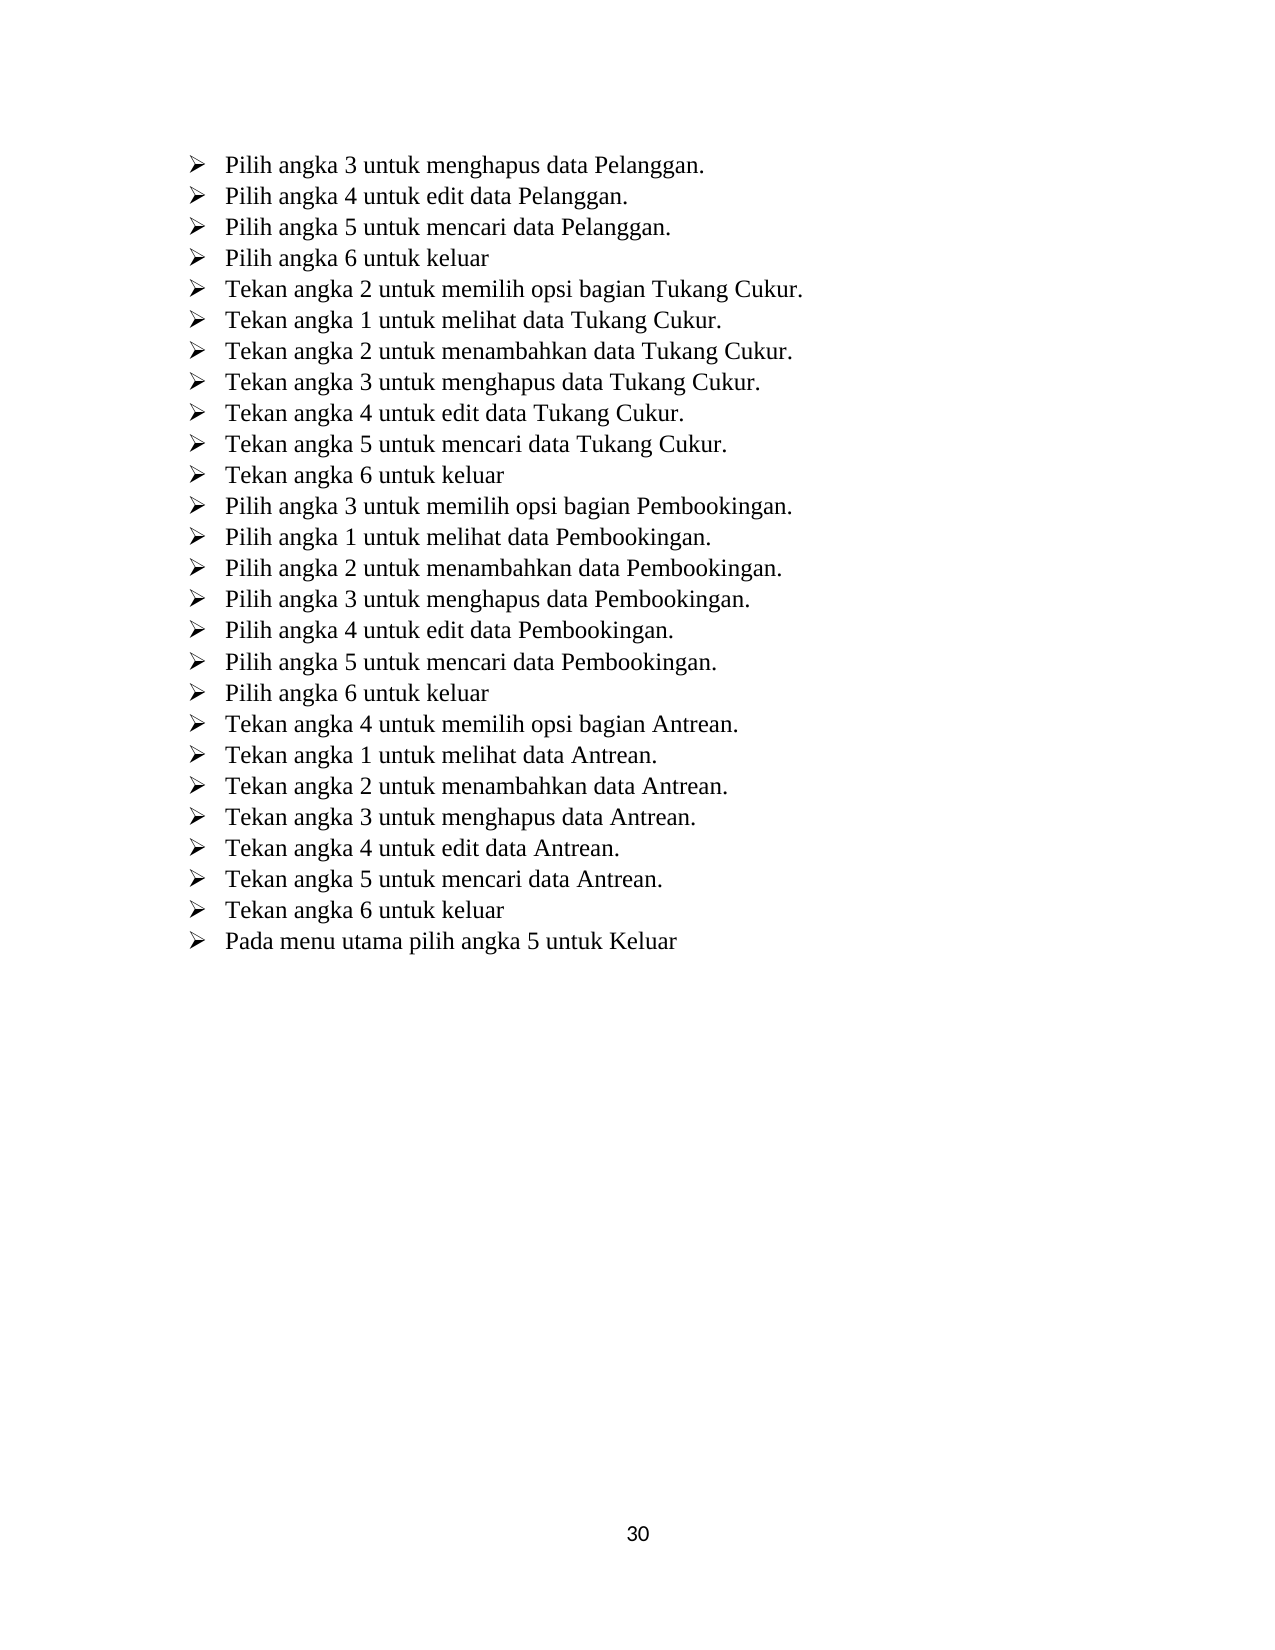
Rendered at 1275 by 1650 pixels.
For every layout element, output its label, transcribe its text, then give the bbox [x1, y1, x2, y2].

list Pilih angka 3 untuk menghapus data Pembookingan. [187, 584, 1125, 613]
list Tekan angka 1 untuk melihat data Tukang Cukur. [187, 305, 1125, 334]
list Tekan angka 6 untuk keluar [187, 895, 1125, 924]
list Pilih angka 3 untuk memilih opsi bagian Pembookingan. [187, 491, 1125, 520]
list Tekan angka 6 untuk keluar [187, 460, 1125, 489]
list Pilih angka 3 untuk menghapus data Pelanggan. [187, 150, 1125, 179]
list Tekan angka 3 untuk menghapus data Antrean. [187, 802, 1125, 831]
list Tekan angka 1 untuk melihat data Antrean. [187, 740, 1125, 768]
list Tekan angka 2 untuk memilih opsi bagian Tukang Cukur. [187, 274, 1125, 303]
list Pilih angka 6 untuk keluar [187, 678, 1125, 706]
list Pilih angka 5 untuk mencari data Pembookingan. [187, 647, 1125, 675]
list Pilih angka 1 untuk melihat data Pembookingan. [187, 522, 1125, 551]
list Tekan angka 2 untuk menambahkan data Antrean. [187, 771, 1125, 799]
list Pilih angka 4 untuk edit data Pelanggan. [187, 181, 1125, 210]
list Tekan angka 3 untuk menghapus data Tukang Cukur. [187, 367, 1125, 396]
list Tekan angka 4 untuk edit data Antrean. [187, 833, 1125, 862]
list Pilih angka 2 untuk menambahkan data Pembookingan. [187, 553, 1125, 582]
list Tekan angka 4 untuk memilih opsi bagian Antrean. [187, 709, 1125, 737]
list Pilih angka 4 untuk edit data Pembookingan. [187, 616, 1125, 644]
list Pilih angka 5 untuk mencari data Pelanggan. [187, 212, 1125, 241]
list Pada menu utama pilih angka 5 untuk Keluar [187, 926, 1125, 955]
list Pilih angka 6 untuk keluar [187, 243, 1125, 272]
list Tekan angka 4 untuk edit data Tukang Cukur. [187, 398, 1125, 427]
list Tekan angka 2 untuk menambahkan data Tukang Cukur. [187, 336, 1125, 365]
list Tekan angka 5 untuk mencari data Tukang Cukur. [187, 429, 1125, 458]
list Tekan angka 5 untuk mencari data Antrean. [187, 864, 1125, 893]
